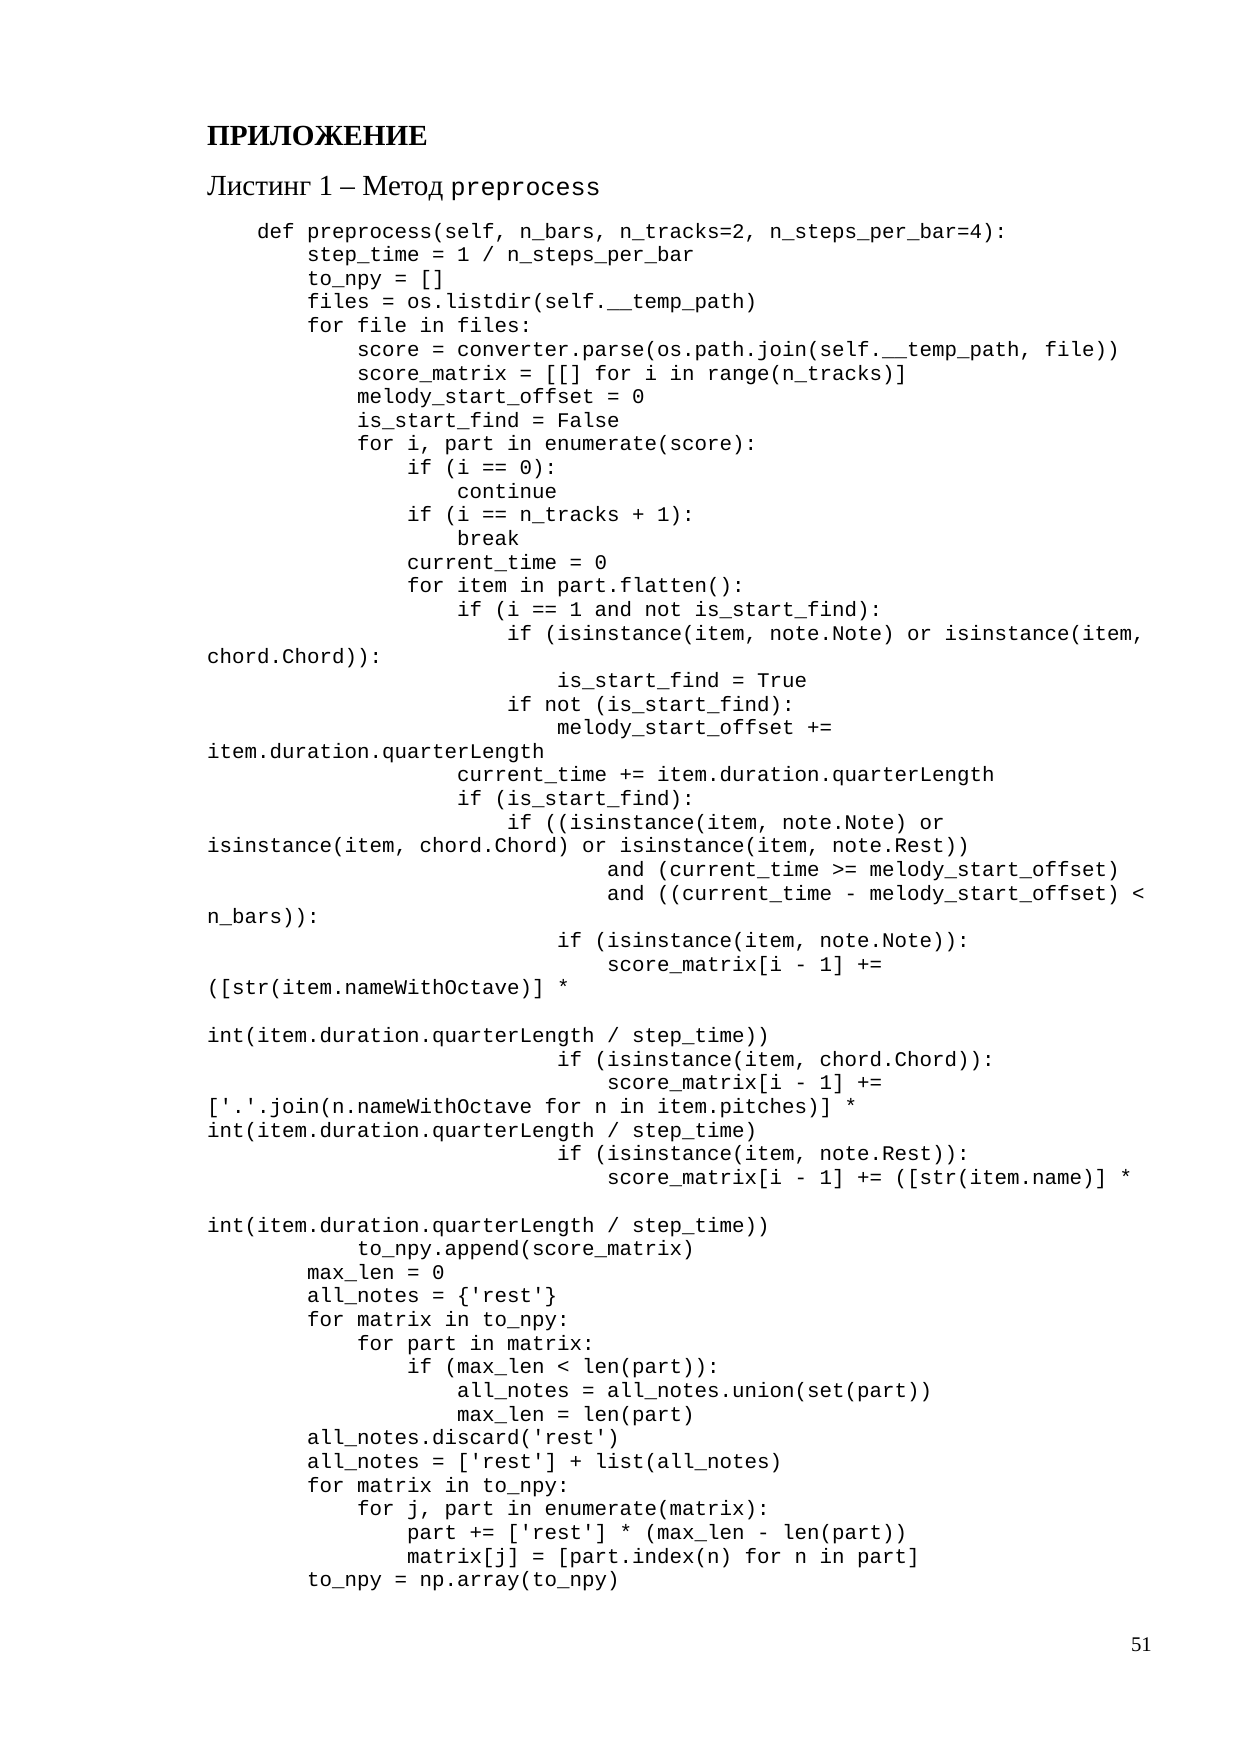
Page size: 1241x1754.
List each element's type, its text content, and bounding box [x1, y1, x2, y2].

text continue [207, 481, 1152, 504]
text if not (is_start_find): [207, 693, 1152, 717]
text all_notes = all_notes.union(set(part)) [207, 1380, 1152, 1404]
text melody_start_offset += item.duration.quarterLength [207, 717, 1152, 764]
text if (is_start_find): [207, 788, 1152, 812]
text all_notes = {'rest'} [207, 1286, 1152, 1309]
subtitle ПРИЛОЖЕНИЕ [207, 118, 1152, 152]
text int(item.duration.quarterLength / step_time)) [207, 1191, 1152, 1238]
text max_len = len(part) [207, 1404, 1152, 1427]
text melody_start_offset = 0 [207, 386, 1152, 410]
text for i, part in enumerate(score): [207, 433, 1152, 457]
text if (isinstance(item, note.Rest)): [207, 1143, 1152, 1167]
text all_notes = ['rest'] + list(all_notes) [207, 1451, 1152, 1475]
text to_npy = [] [207, 268, 1152, 292]
text Листинг 1 – Метод preprocess [207, 168, 1152, 203]
text if (isinstance(item, chord.Chord)): [207, 1049, 1152, 1072]
text files = os.listdir(self.__temp_path) [207, 292, 1152, 315]
text for j, part in enumerate(matrix): [207, 1498, 1152, 1522]
text for matrix in to_npy: [207, 1475, 1152, 1498]
text and (current_time >= melody_start_offset) [207, 859, 1152, 883]
text if ((isinstance(item, note.Note) or isinstance(item, chord.Chord) or isinstance(item, note.Rest)) [207, 812, 1152, 859]
text is_start_find = False [207, 410, 1152, 433]
text score_matrix = [[] for i in range(n_tracks)] [207, 362, 1152, 386]
text step_time = 1 / n_steps_per_bar [207, 244, 1152, 268]
text def preprocess(self, n_bars, n_tracks=2, n_steps_per_bar=4): [207, 221, 1152, 244]
text for file in files: [207, 315, 1152, 339]
text if (i == 0): [207, 457, 1152, 481]
text score = converter.parse(os.path.join(self.__temp_path, file)) [207, 339, 1152, 362]
text int(item.duration.quarterLength / step_time)) [207, 1001, 1152, 1049]
text score_matrix[i - 1] += ([str(item.name)] * [207, 1167, 1152, 1191]
text max_len = 0 [207, 1262, 1152, 1286]
text if (max_len < len(part)): [207, 1356, 1152, 1380]
text part += ['rest'] * (max_len - len(part)) [207, 1522, 1152, 1546]
text current_time += item.duration.quarterLength [207, 764, 1152, 788]
text if (i == n_tracks + 1): [207, 504, 1152, 528]
text matrix[j] = [part.index(n) for n in part] [207, 1546, 1152, 1569]
text for item in part.flatten(): [207, 575, 1152, 599]
text is_start_find = True [207, 670, 1152, 693]
text all_notes.discard('rest') [207, 1427, 1152, 1451]
text for matrix in to_npy: [207, 1309, 1152, 1333]
text if (isinstance(item, note.Note) or isinstance(item, chord.Chord)): [207, 623, 1152, 670]
text break [207, 528, 1152, 552]
text to_npy.append(score_matrix) [207, 1238, 1152, 1262]
text if (i == 1 and not is_start_find): [207, 599, 1152, 623]
text current_time = 0 [207, 552, 1152, 575]
text for part in matrix: [207, 1333, 1152, 1356]
text if (isinstance(item, note.Note)): [207, 930, 1152, 954]
text to_npy = np.array(to_npy) [207, 1569, 1152, 1593]
text score_matrix[i - 1] += ['.'.join(n.nameWithOctave for n in item.pitches)] * int(item.duration.quarterLength / step_time) [207, 1072, 1152, 1143]
text score_matrix[i - 1] += ([str(item.nameWithOctave)] * [207, 954, 1152, 1001]
text and ((current_time - melody_start_offset) < n_bars)): [207, 883, 1152, 930]
